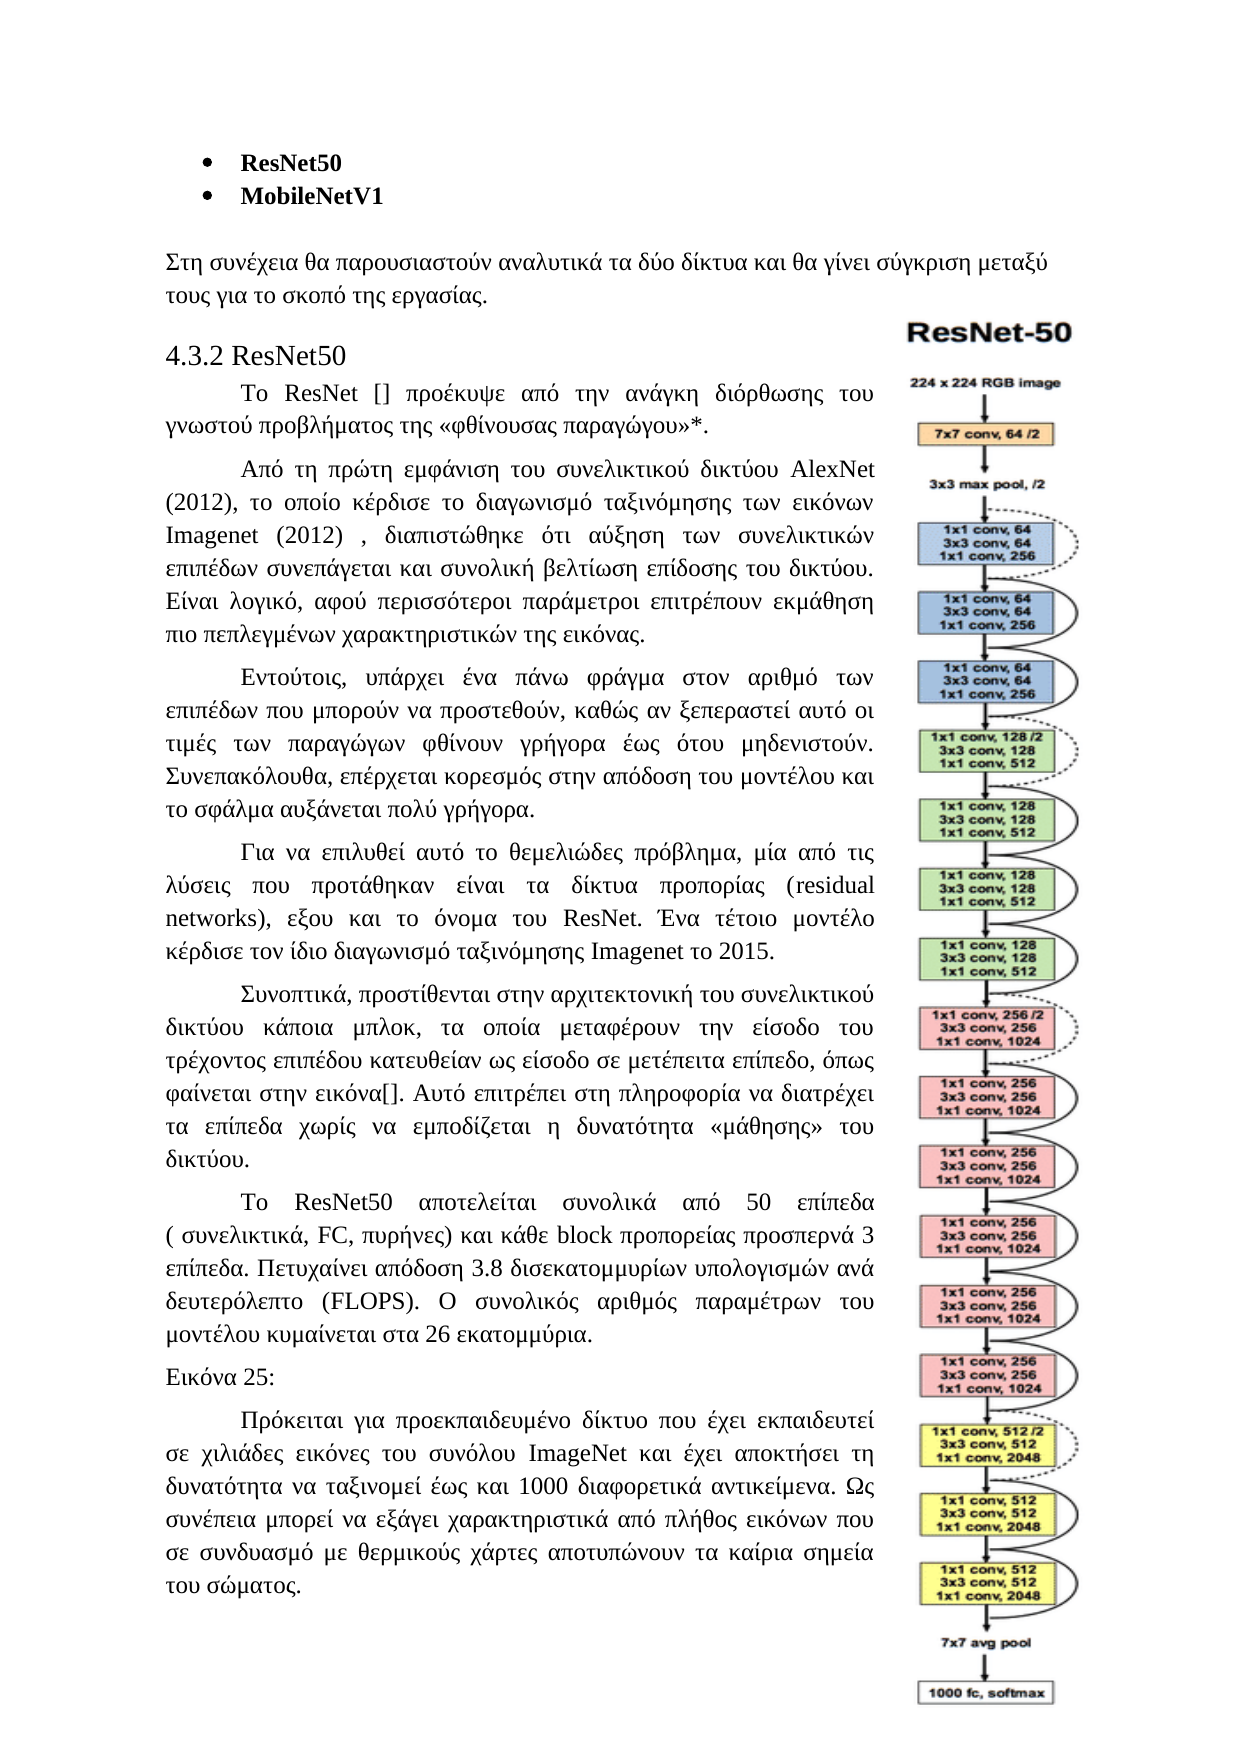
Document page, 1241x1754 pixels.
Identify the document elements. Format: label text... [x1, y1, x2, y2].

text Εικόνα 25: [165, 1362, 893, 1391]
text Από τη πρώτη εμφάνιση του συνελικτικού δικτύου AlexNet (2012), το οποίο κέρδισε το διαγωνισμό ταξινόμησης των εικόνων Imagenet (2012) , διαπιστώθηκε ότι αύξηση των συνελικτικών επιπέδων συνεπάγεται και συνολική βελτίωση επίδοσης του δικτύου. Είναι λογικό, αφού περισσότεροι παράμετροι επιτρέπουν εκμάθηση πιο πεπλεγμένων χαρακτηριστικών της εικόνας. [165, 454, 893, 647]
subtitle 4.3.2 ResNet50 [165, 338, 893, 371]
list MobileNetV1 [203, 181, 1092, 209]
text Συνοπτικά, προστίθενται στην αρχιτεκτονική του συνελικτικού δικτύου κάποια μπλοκ, τα οποία μεταφέρουν την είσοδο του τρέχοντος επιπέδου κατευθείαν ως είσοδο σε μετέπειτα επίπεδο, όπως φαίνεται στην εικόνα[]. Αυτό επιτρέπει στη πληροφορία να διατρέχει τα επίπεδα χωρίς να εμποδίζεται η δυνατότητα «μάθησης» του δικτύου. [165, 979, 893, 1173]
text Για να επιλυθεί αυτό το θεμελιώδες πρόβλημα, μία από τις λύσεις που προτάθηκαν είναι τα δίκτυα προπορίας (residual networks), εξου και το όνομα του ResNet. Ένα τέτοιο μοντέλο κέρδισε τον ίδιο διαγωνισμό ταξινόμησης Imagenet το 2015. [165, 837, 893, 965]
text Εντούτοις, υπάρχει ένα πάνω φράγμα στον αριθμό των επιπέδων που μπορούν να προστεθούν, καθώς αν ξεπεραστεί αυτό οι τιμές των παραγώγων φθίνουν γρήγορα έως ότου μηδενιστούν. Συνεπακόλουθα, επέρχεται κορεσμός στην απόδοση του μοντέλου και το σφάλμα αυξάνεται πολύ γρήγορα. [165, 662, 893, 823]
text Το ResNet50 αποτελείται συνολικά από 50 επίπεδα ( συνελικτικά, FC, πυρήνες) και κάθε block προπορείας προσπερνά 3 επίπεδα. Πετυχαίνει απόδοση 3.8 δισεκατομμυρίων υπολογισμών ανά δευτερόλεπτο (FLOPS). Ο συνολικός αριθμός παραμέτρων του μοντέλου κυμαίνεται στα 26 εκατομμύρια. [165, 1187, 893, 1348]
text Στη συνέχεια θα παρουσιαστούν αναλυτικά τα δύο δίκτυα και θα γίνει σύγκριση μεταξύ τους για το σκοπό της εργασίας. [165, 247, 1092, 308]
text Πρόκειται για προεκπαιδευμένο δίκτυο που έχει εκπαιδευτεί σε χιλιάδες εικόνες του συνόλου ImageNet και έχει αποκτήσει τη δυνατότητα να ταξινομεί έως και 1000 διαφορετικά αντικείμενα. Ως συνέπεια μπορεί να εξάγει χαρακτηριστικά από πλήθος εικόνων που σε συνδυασμό με θερμικούς χάρτες αποτυπώνουν τα καίρια σημεία του σώματος. [165, 1405, 893, 1599]
list ResNet50 [203, 148, 1092, 176]
text Το ResNet [] προέκυψε από την ανάγκη διόρθωσης του γνωστού προβλήματος της «φθίνουσας παραγώγου»*. [165, 378, 893, 439]
picture [893, 312, 1093, 1732]
